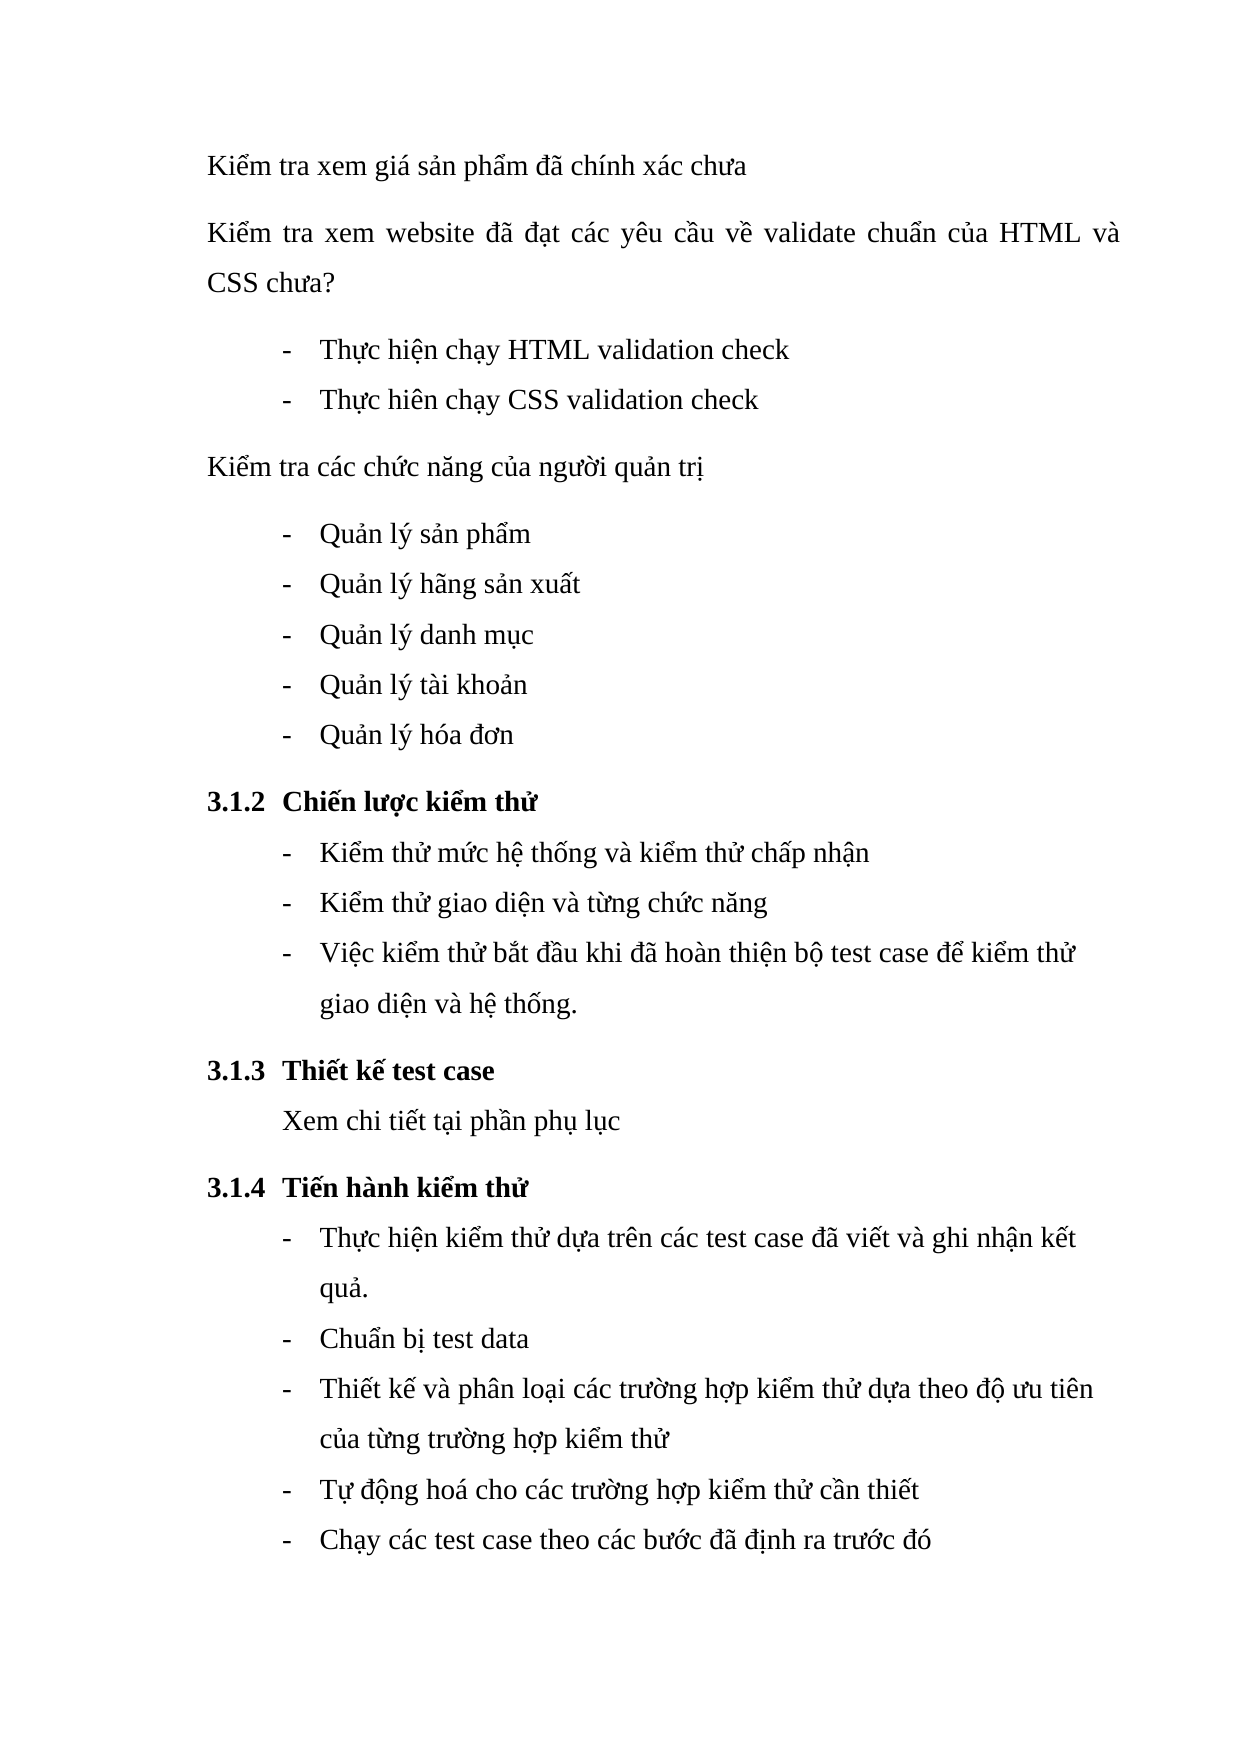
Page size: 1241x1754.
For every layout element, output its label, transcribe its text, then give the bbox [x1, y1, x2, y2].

list Thực hiện chạy HTML validation check [282, 332, 1122, 366]
list Thiết kế và phân loại các trường hợp kiểm thử dựa theo độ ưu tiên của từng trường hợp kiểm thử [282, 1371, 1122, 1455]
list Quản lý hãng sản xuất [282, 567, 1122, 600]
list Kiểm thử giao diện và từng chức năng [282, 885, 1122, 919]
list Quản lý sản phẩm [282, 516, 1122, 550]
subtitle Chiến lược kiểm thử [207, 784, 1122, 818]
text Kiểm tra xem giá sản phẩm đã chính xác chưa [207, 148, 1122, 181]
list Việc kiểm thử bắt đầu khi đã hoàn thiện bộ test case để kiểm thử giao diện và hệ thống. [282, 935, 1122, 1019]
list Chuẩn bị test data [282, 1321, 1122, 1354]
list Chạy các test case theo các bước đã định ra trước đó [282, 1522, 1122, 1556]
list Tự động hoá cho các trường hợp kiểm thử cần thiết [282, 1472, 1122, 1505]
list Thực hiện kiểm thử dựa trên các test case đã viết và ghi nhận kết quả. [282, 1220, 1122, 1304]
list Thực hiên chạy CSS validation check [282, 382, 1122, 416]
text Kiểm tra xem website đã đạt các yêu cầu về validate chuẩn của HTML và CSS chưa? [207, 215, 1122, 298]
list Quản lý hóa đơn [282, 717, 1122, 751]
subtitle Tiến hành kiểm thử [207, 1170, 1122, 1203]
list Kiểm thử mức hệ thống và kiểm thử chấp nhận [282, 835, 1122, 868]
subtitle Thiết kế test case [207, 1053, 1122, 1086]
text Kiểm tra các chức năng của người quản trị [207, 449, 1122, 483]
text Xem chi tiết tại phần phụ lục [282, 1103, 1122, 1137]
list Quản lý danh mục [282, 617, 1122, 650]
list Quản lý tài khoản [282, 667, 1122, 701]
